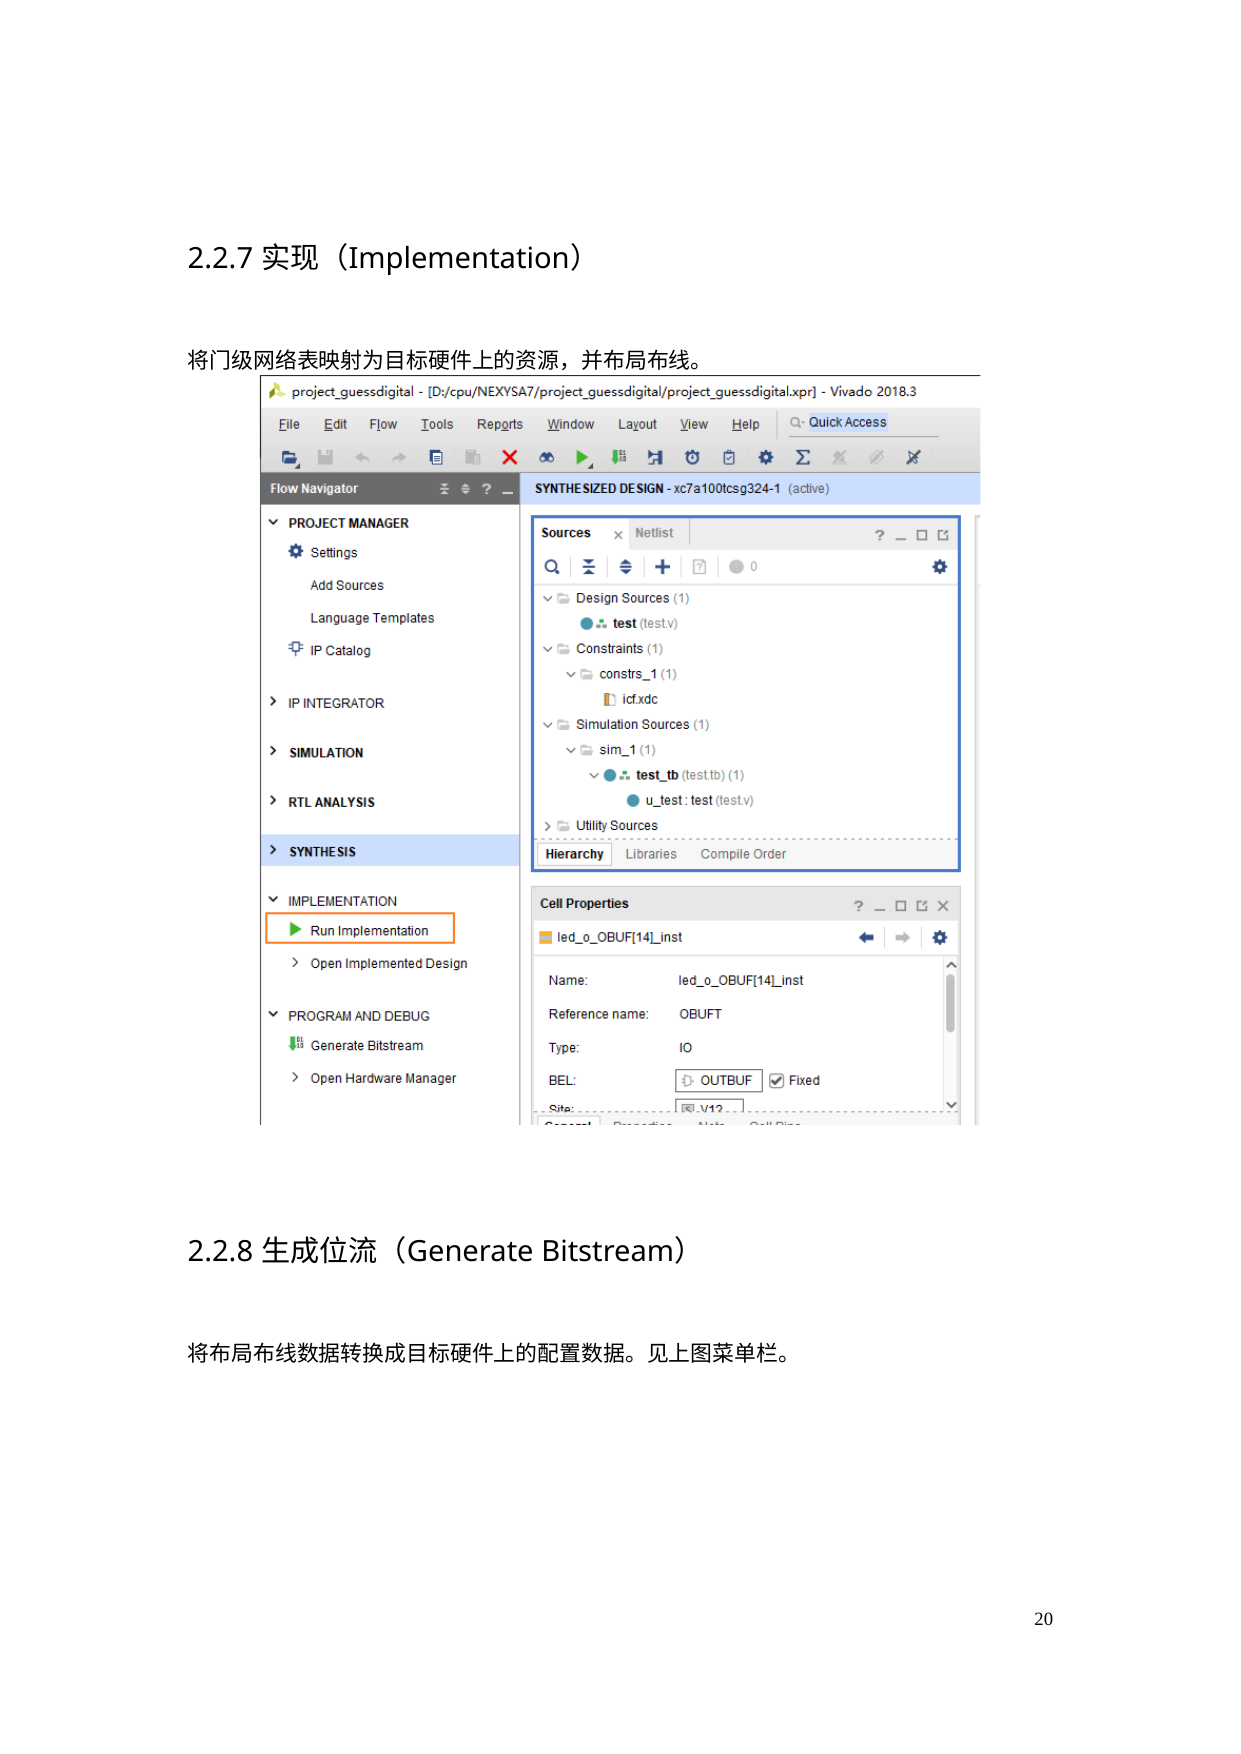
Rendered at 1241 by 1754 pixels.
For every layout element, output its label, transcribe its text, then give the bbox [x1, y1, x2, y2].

picture [259, 375, 981, 1125]
text 2.2.8 生成位流（Generate Bitstream） [187, 1217, 1053, 1282]
text 将布局布线数据转换成目标硬件上的配置数据。见上图菜单栏。 [187, 1336, 1053, 1368]
text 将门级网络表映射为目标硬件上的资源，并布局布线。 [187, 342, 1053, 375]
text 2.2.7 实现（Implementation） [187, 224, 1053, 289]
